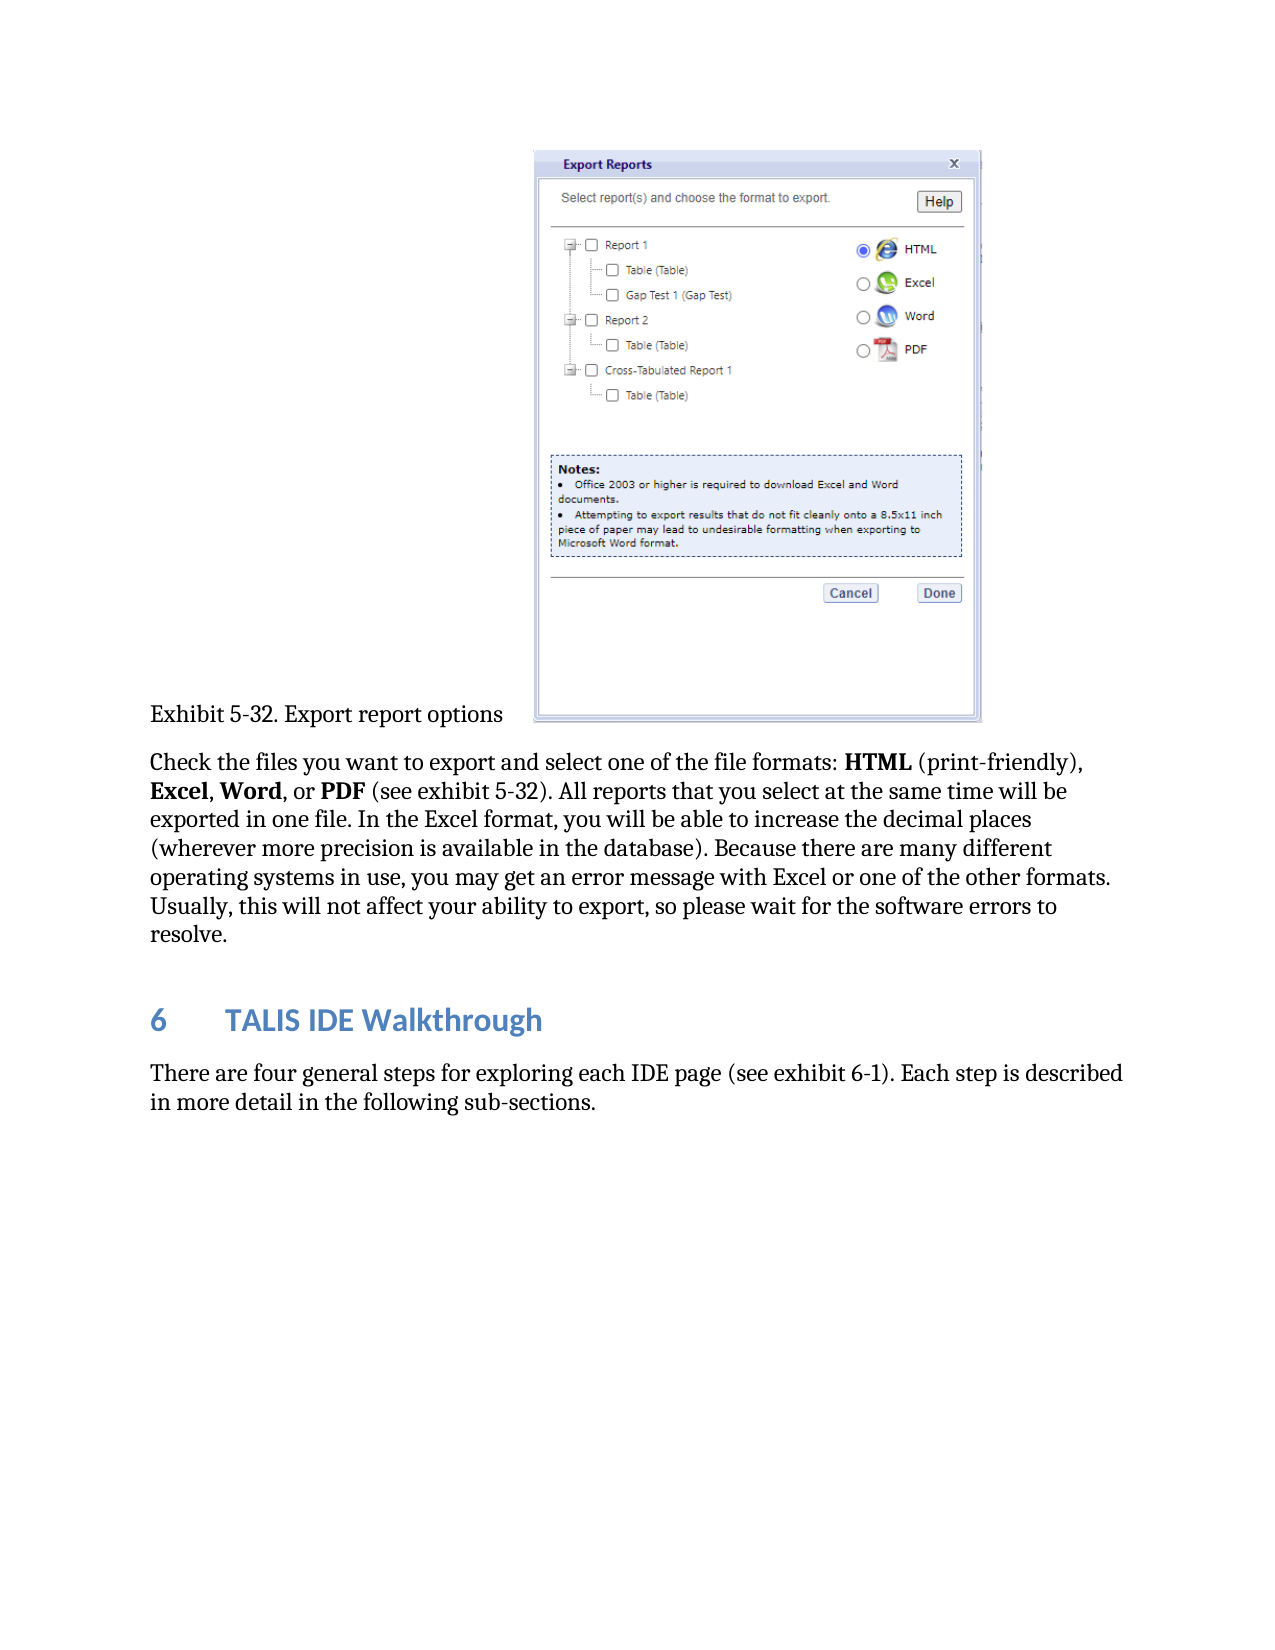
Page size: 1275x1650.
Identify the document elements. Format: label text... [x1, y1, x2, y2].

text Check the files you want to export and select one of the file formats: HTML (print-friendly), Excel, Word, or PDF (see exhibit 5-32). All reports that you select at the same time will be exported in one file. In the Excel format, you will be able to increase the decimal places (wherever more precision is available in the database). Because there are many different operating systems in use, you may get an error message with Excel or one of the other formats. Usually, this will not affect your ability to export, so please wait for the software errors to resolve. [150, 748, 1125, 949]
subtitle 6 TALIS IDE Walkthrough [150, 999, 1125, 1040]
text There are four general steps for exploring each IDE page (see exhibit 6-1). Each step is described in more detail in the following sub-sections. [150, 1059, 1125, 1116]
picture [533, 150, 983, 723]
